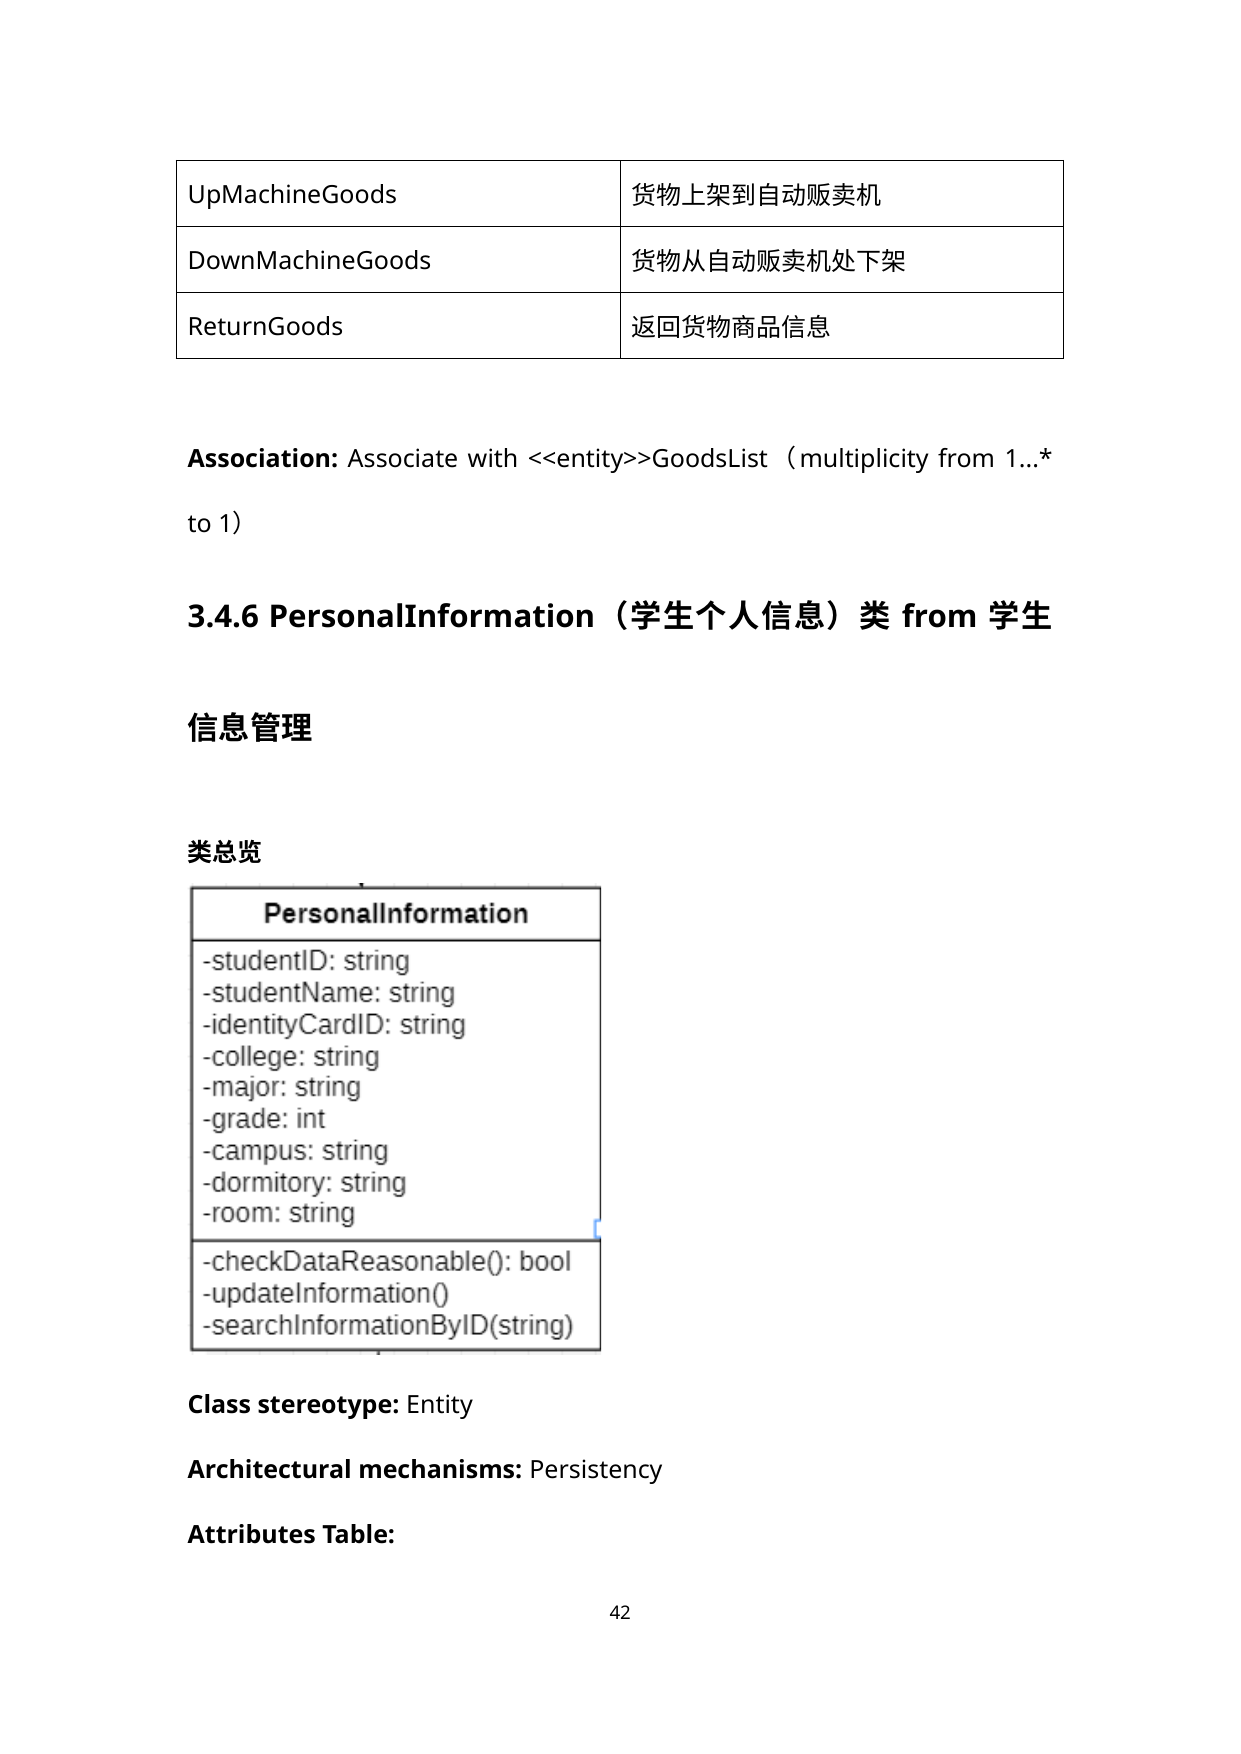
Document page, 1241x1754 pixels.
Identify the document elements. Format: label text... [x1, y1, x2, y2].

table_cell 返回货物商品信息 [621, 293, 1063, 358]
table_cell ReturnGoods [177, 293, 620, 358]
text Class stereotype: Entity [187, 1371, 1053, 1436]
text 类总览 [187, 818, 1053, 883]
text Association: Associate with <<entity>>GoodsList（multiplicity from 1...* to 1） [187, 424, 1053, 554]
text Architectural mechanisms: Persistency [187, 1436, 1053, 1501]
text Attributes Table: [187, 1501, 1053, 1566]
subtitle 3.4.6 PersonalInformation（学生个人信息）类 from 学生信息管理 [187, 581, 1053, 758]
table_cell UpMachineGoods [177, 161, 620, 226]
picture [187, 883, 602, 1355]
table_cell 货物从自动贩卖机处下架 [621, 227, 1063, 292]
table_cell 货物上架到自动贩卖机 [621, 161, 1063, 226]
table_cell DownMachineGoods [177, 227, 620, 292]
